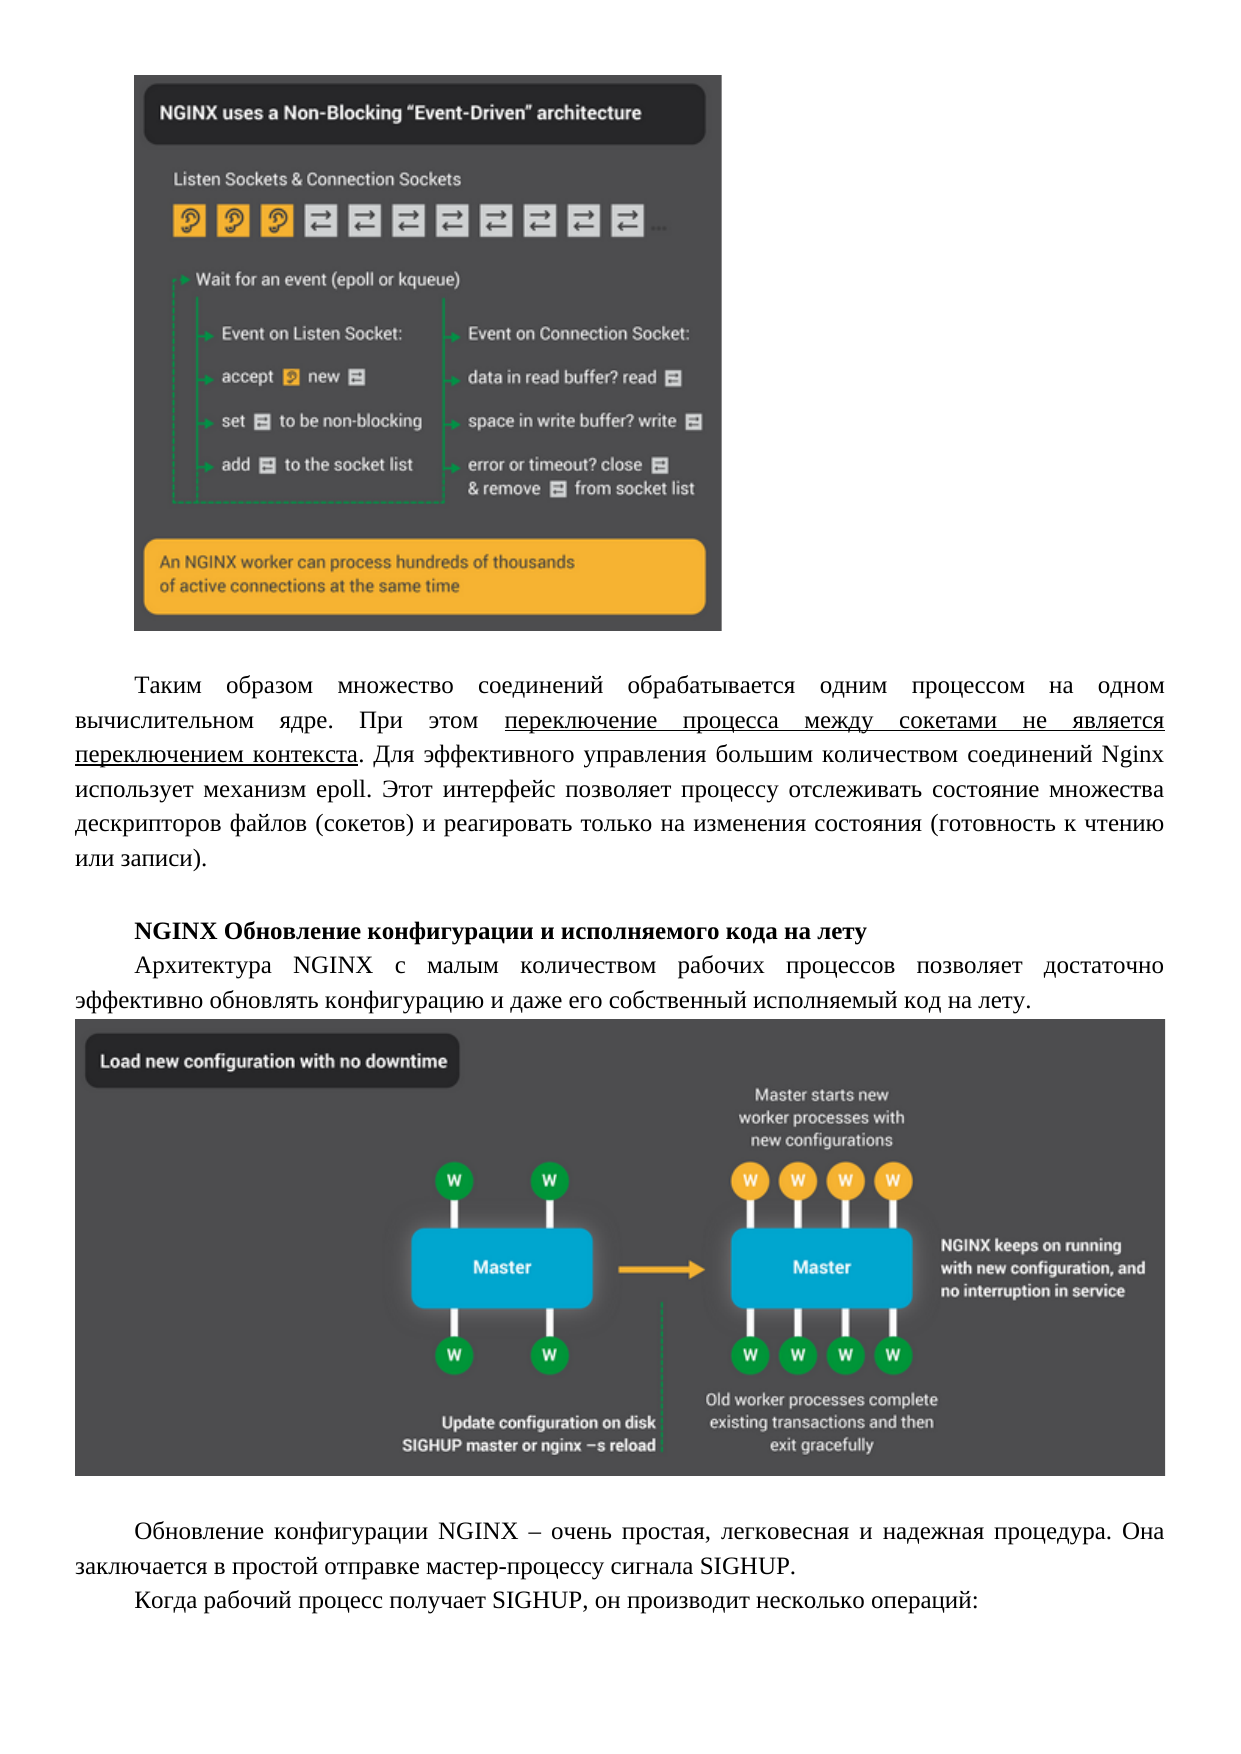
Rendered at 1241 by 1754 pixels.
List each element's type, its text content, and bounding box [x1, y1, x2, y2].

text Таким образом множество соединений обрабатывается одним процессом на одном вычислительном ядре. При этом переключение процесса между сокетами не является переключением контекста. Для эффективного управления большим количеством соединений Nginx использует механизм epoll. Этот интерфейс позволяет процессу отслеживать состояние множества дескрипторов файлов (сокетов) и реагировать только на изменения состояния (готовность к чтению или записи). [75, 670, 1165, 872]
subtitle NGINX Обновление конфигурации и исполняемого кода на лету [75, 916, 1165, 945]
text Когда рабочий процесс получает SIGHUP, он производит несколько операций: [75, 1585, 1165, 1614]
picture [75, 1019, 1166, 1476]
picture [134, 75, 722, 631]
text Архитектура NGINX с малым количеством рабочих процессов позволяет достаточно эффективно обновлять конфигурацию и даже его собственный исполняемый код на лету. [75, 950, 1165, 1014]
text Обновление конфигурации NGINX – очень простая, легковесная и надежная процедура. Она заключается в простой отправке мастер-процессу сигнала SIGHUP. [75, 1516, 1165, 1579]
